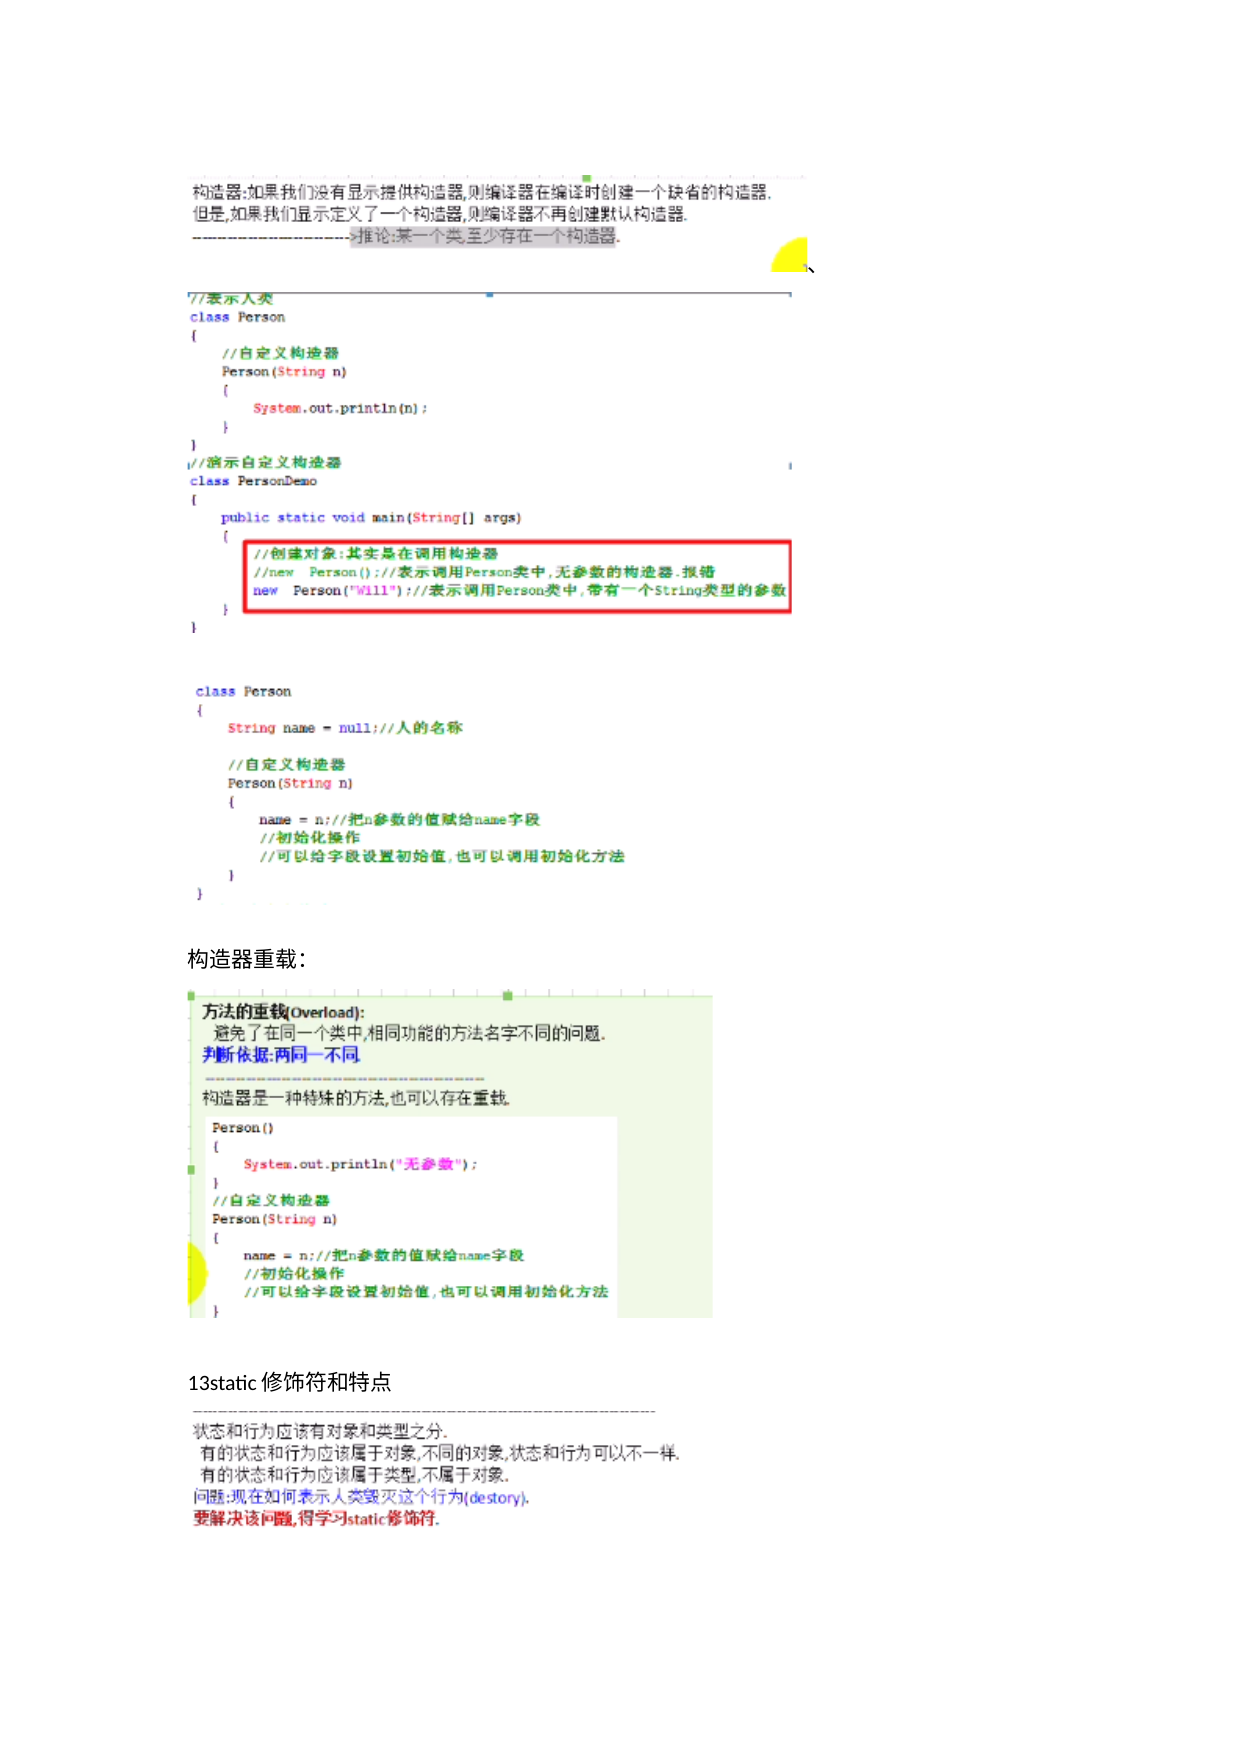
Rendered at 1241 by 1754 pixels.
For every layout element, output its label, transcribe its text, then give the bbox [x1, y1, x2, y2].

text 构造器重载： [187, 942, 1053, 974]
picture [187, 989, 713, 1318]
text 13static修饰符和特点 [187, 1364, 1053, 1397]
picture [187, 175, 808, 272]
picture [187, 682, 662, 905]
picture [187, 1411, 784, 1545]
picture [187, 292, 792, 633]
